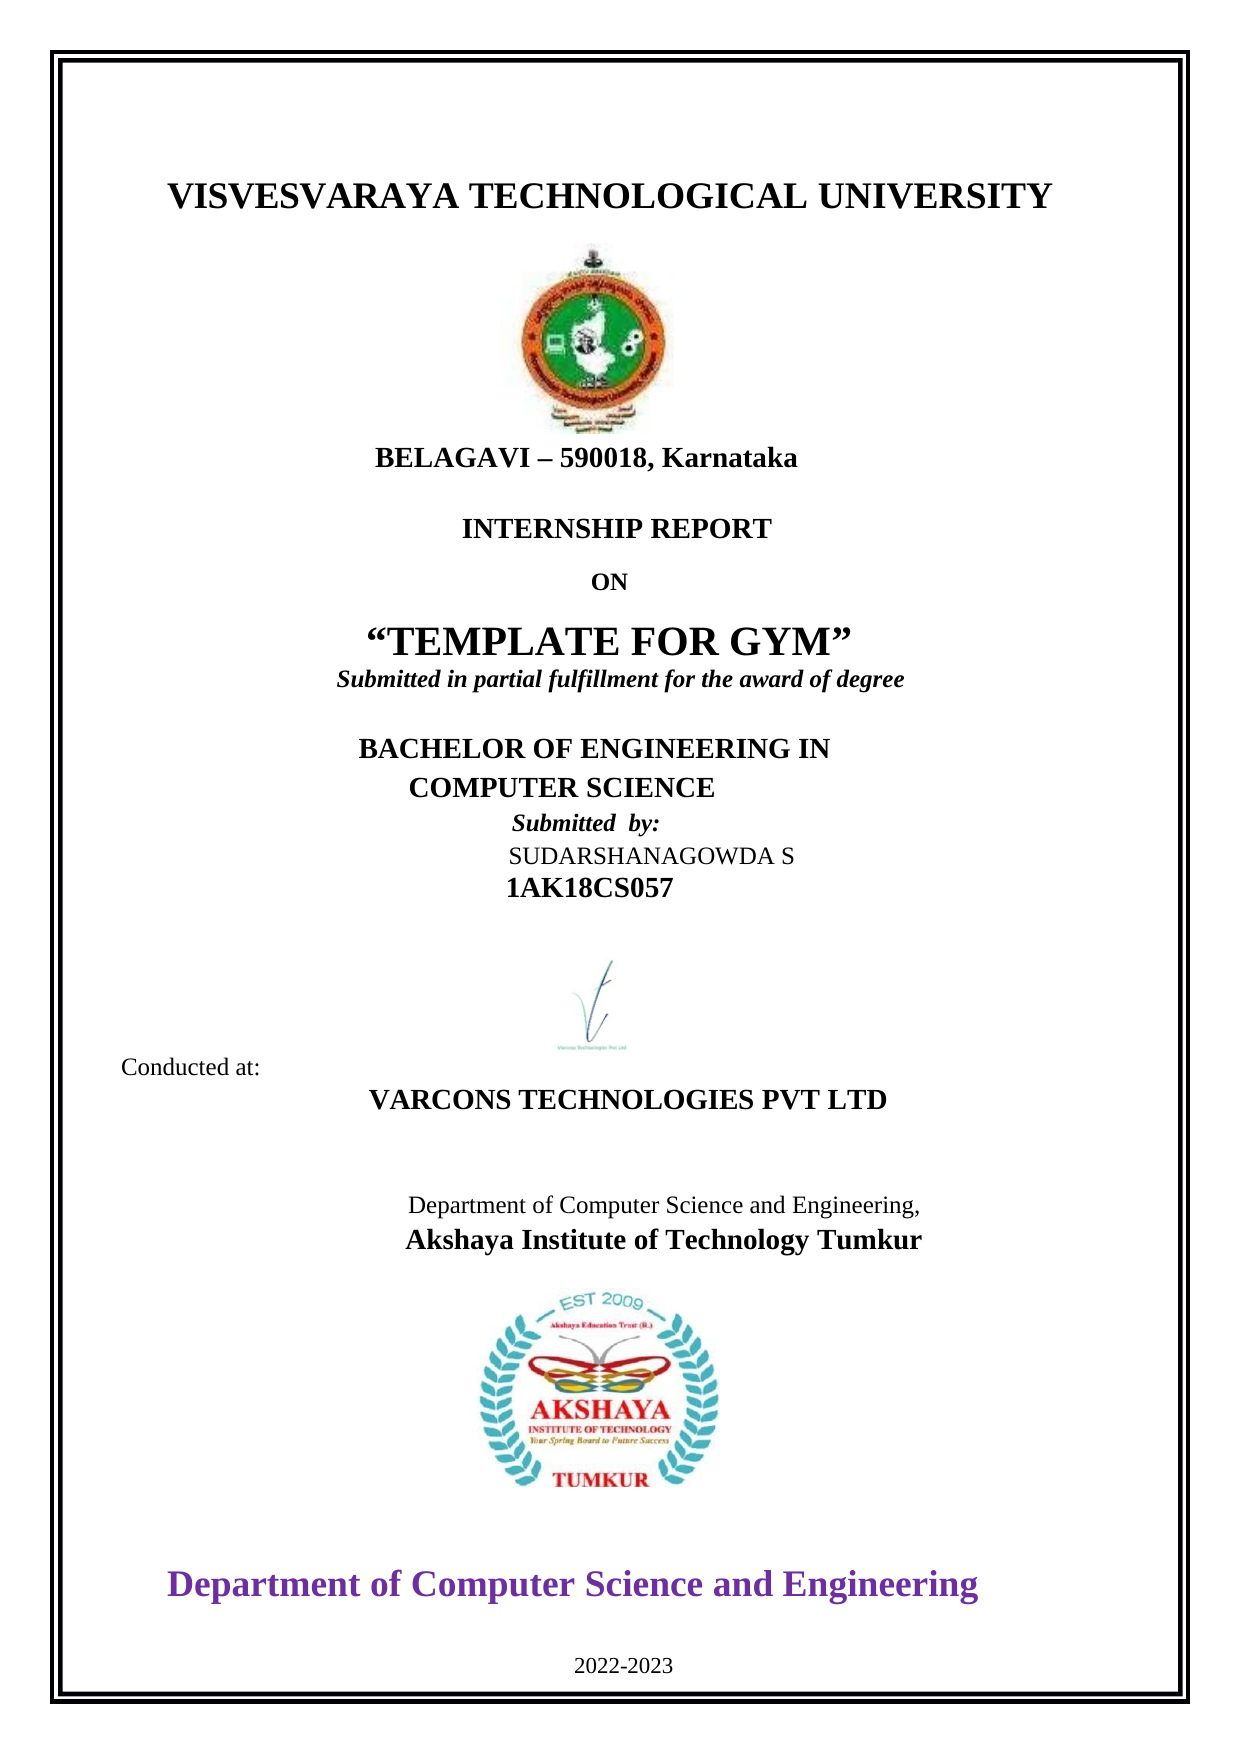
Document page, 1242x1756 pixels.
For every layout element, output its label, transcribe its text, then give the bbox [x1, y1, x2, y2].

picture [541, 957, 643, 1059]
picture [500, 243, 675, 403]
subtitle ON [263, 567, 956, 596]
text Akshaya Institute of Technology Tumkur [217, 1222, 1030, 1256]
subtitle VISVESVARAYA TECHNOLOGICAL UNIVERSITY [167, 173, 1125, 216]
text Submitted by: [432, 808, 733, 837]
text Department of Computer Science and Engineering, [217, 1191, 1025, 1219]
text 1AK18CS057 [432, 870, 733, 904]
subtitle Department of Computer Science and Engineering [167, 1562, 1125, 1605]
subtitle BACHELOR OF ENGINEERING IN COMPUTER SCIENCE [358, 731, 833, 803]
text Submitted in partial fulfillment for the award of degree [285, 664, 956, 693]
picture [476, 1288, 719, 1487]
text VARCONS TECHNOLOGIES PVT LTD [368, 1082, 1125, 1115]
title “TEMPLATE FOR GYM” [304, 616, 914, 664]
text SUDARSHANAGOWDA S [121, 841, 1125, 870]
subtitle BELAGAVI – 590018, Karnataka INTERNSHIP REPORT [375, 403, 833, 544]
text Conducted at: [121, 1052, 956, 1081]
